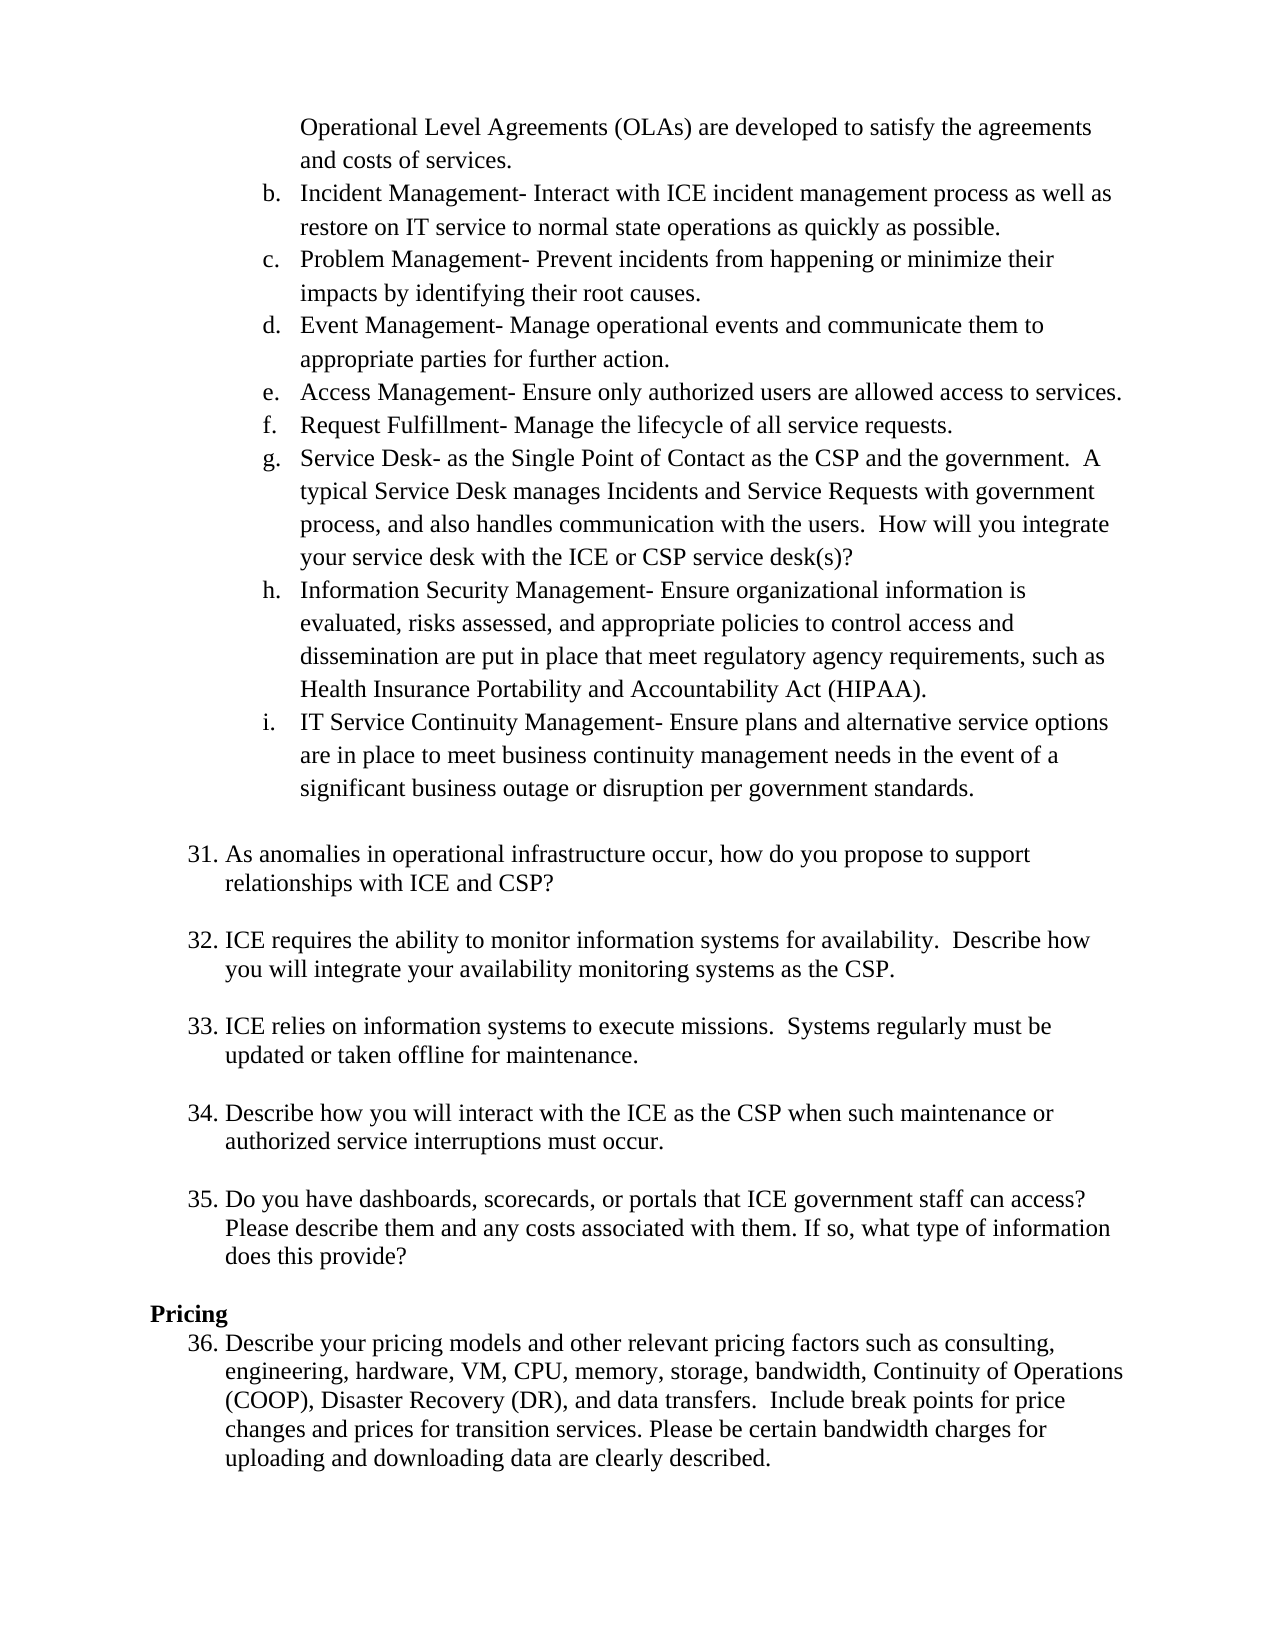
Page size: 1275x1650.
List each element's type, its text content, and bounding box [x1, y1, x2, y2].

list Problem Management- Prevent incidents from happening or minimize their impacts by identifying their root causes. [262, 244, 1125, 306]
list IT Service Continuity Management- Ensure plans and alternative service options are in place to meet business continuity management needs in the event of a significant business outage or disruption per government standards. [262, 707, 1125, 802]
list Access Management- Ensure only authorized users are allowed access to services. [262, 377, 1125, 405]
list Do you have dashboards, scorecards, or portals that ICE government staff can access? Please describe them and any costs associated with them. If so, what type of information does this provide? [187, 1184, 1125, 1270]
subtitle Pricing [150, 1299, 1125, 1328]
list Request Fulfillment- Manage the lifecycle of all service requests. [262, 410, 1125, 438]
list Describe your pricing models and other relevant pricing factors such as consulting, engineering, hardware, VM, CPU, memory, storage, bandwidth, Continuity of Operations (COOP), Disaster Recovery (DR), and data transfers. Include break points for price changes and prices for transition services. Please be certain bandwidth charges for uploading and downloading data are clearly described. [187, 1328, 1125, 1471]
list ICE relies on information systems to execute missions. Systems regularly must be updated or taken offline for maintenance. [187, 1011, 1125, 1069]
list As anomalies in operational infrastructure occur, how do you propose to support relationships with ICE and CSP? [187, 839, 1125, 896]
list ICE requires the ability to monitor information systems for availability. Describe how you will integrate your availability monitoring systems as the CSP. [187, 925, 1125, 983]
list Incident Management- Interact with ICE incident management process as well as restore on IT service to normal state operations as quickly as possible. [262, 178, 1125, 240]
list Service Desk- as the Single Point of Contact as the CSP and the government. A typical Service Desk manages Incidents and Service Requests with government process, and also handles communication with the users. How will you integrate your service desk with the ICE or CSP service desk(s)? [262, 443, 1125, 571]
list Describe how you will interact with the ICE as the CSP when such maintenance or authorized service interruptions must occur. [187, 1098, 1125, 1155]
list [262, 112, 1125, 174]
list Event Management- Manage operational events and communicate them to appropriate parties for further action. [262, 311, 1125, 372]
list Information Security Management- Ensure organizational information is evaluated, risks assessed, and appropriate policies to control access and dissemination are put in place that meet regulatory agency requirements, such as Health Insurance Portability and Accountability Act (HIPAA). [262, 575, 1125, 703]
